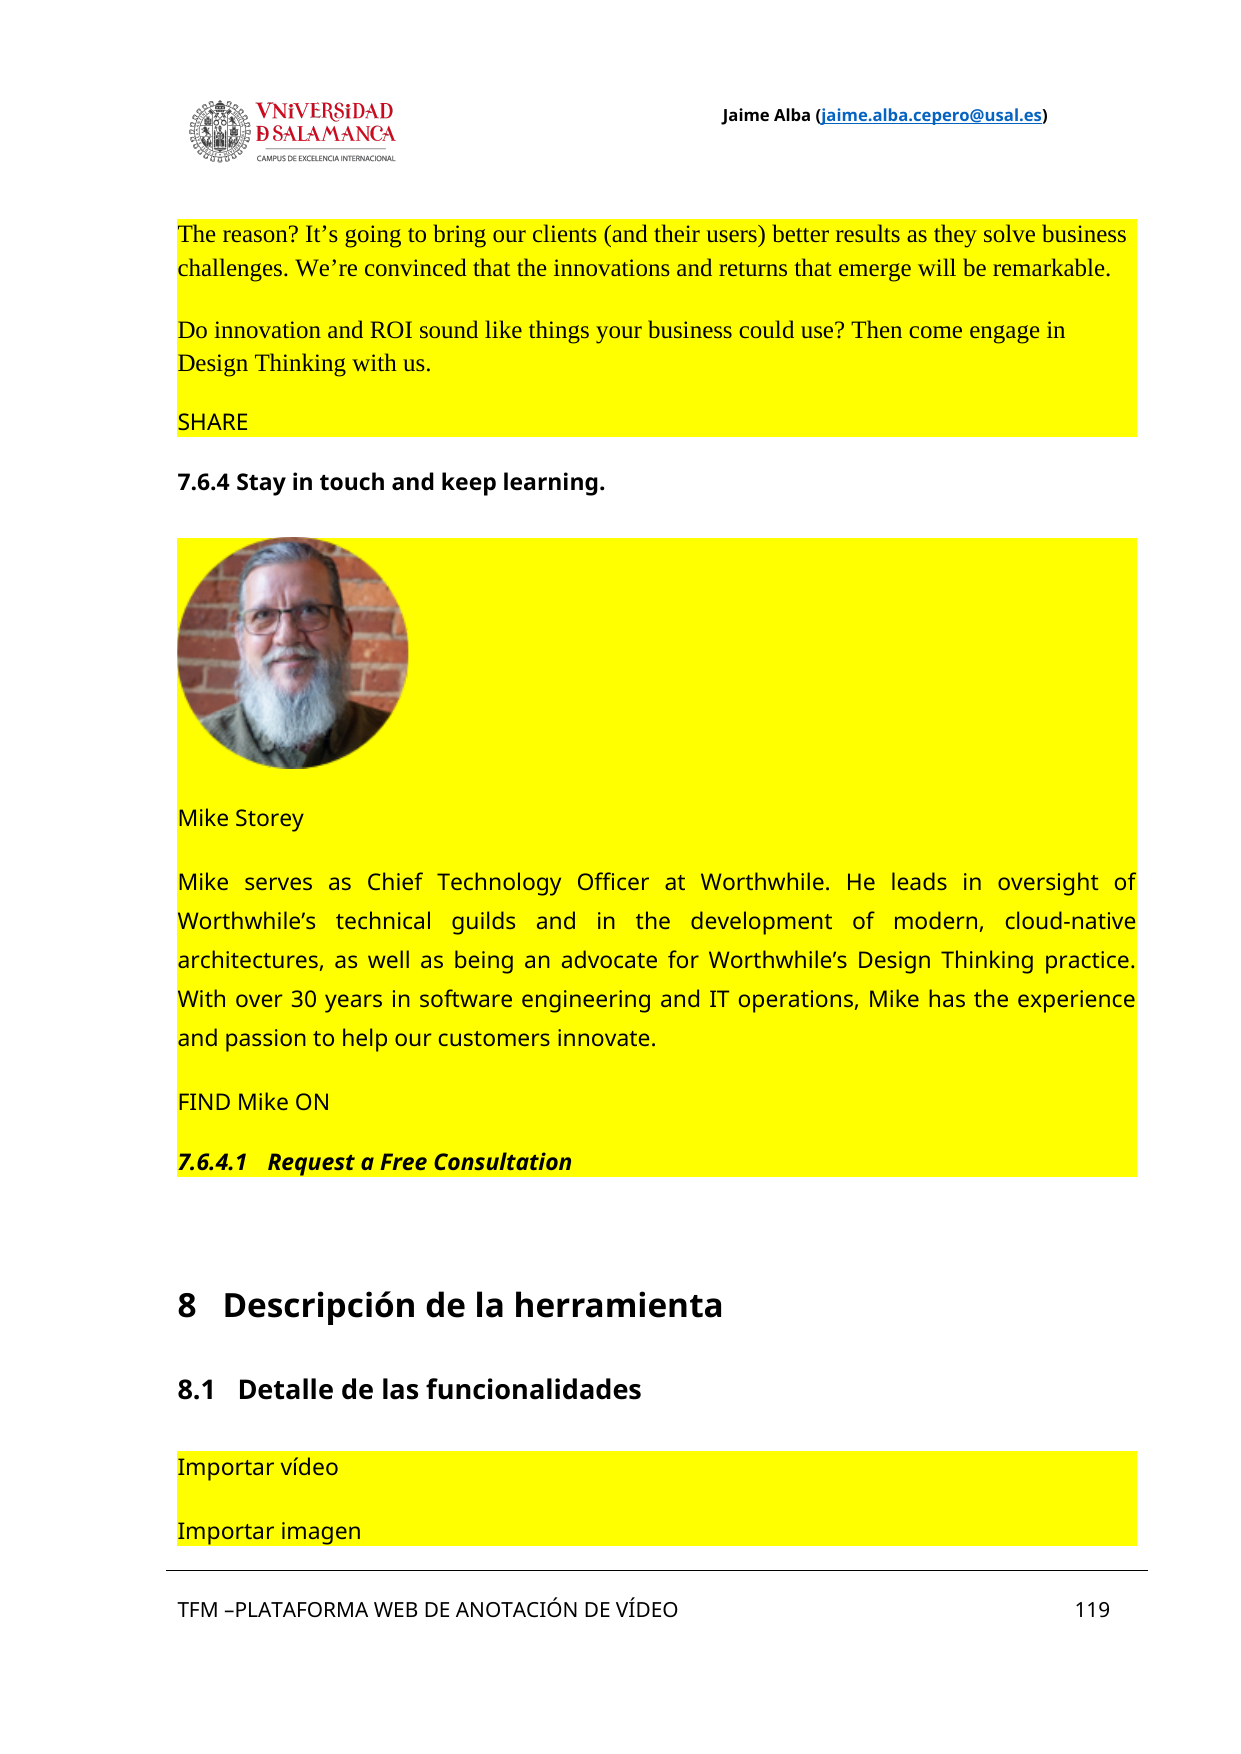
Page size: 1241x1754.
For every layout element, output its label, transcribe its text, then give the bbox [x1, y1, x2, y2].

picture [188, 99, 397, 163]
text Importar imagen [177, 1515, 1137, 1546]
subtitle Stay in touch and keep learning. [177, 466, 1137, 497]
text Importar vídeo [177, 1451, 1137, 1482]
subtitle Request a Free Consultation [177, 1146, 1137, 1177]
subtitle Descripción de la herramienta [177, 1282, 1137, 1327]
picture [177, 537, 409, 769]
text Mike serves as Chief Technology Officer at Worthwhile. He leads in oversight of Worthwhile’s technical guilds and in the development of modern, cloud-native architectures, as well as being an advocate for Worthwhile’s Design Thinking practice. With over 30 years in software engineering and IT operations, Mike has the experience and passion to help our customers innovate. [177, 866, 1137, 1053]
subtitle Detalle de las funcionalidades [177, 1371, 1137, 1408]
text FIND Mike ON [177, 1086, 1137, 1117]
text Mike Storey [177, 802, 1137, 833]
text The reason? It’s going to bring our clients (and their users) better results as they solve business challenges. We’re convinced that the innovations and returns that emerge will be remarkable. [177, 219, 1137, 281]
text SHARE [177, 406, 1137, 437]
text Do innovation and ROI sound like things your business could use? Then come engage in Design Thinking with us. [177, 315, 1137, 377]
